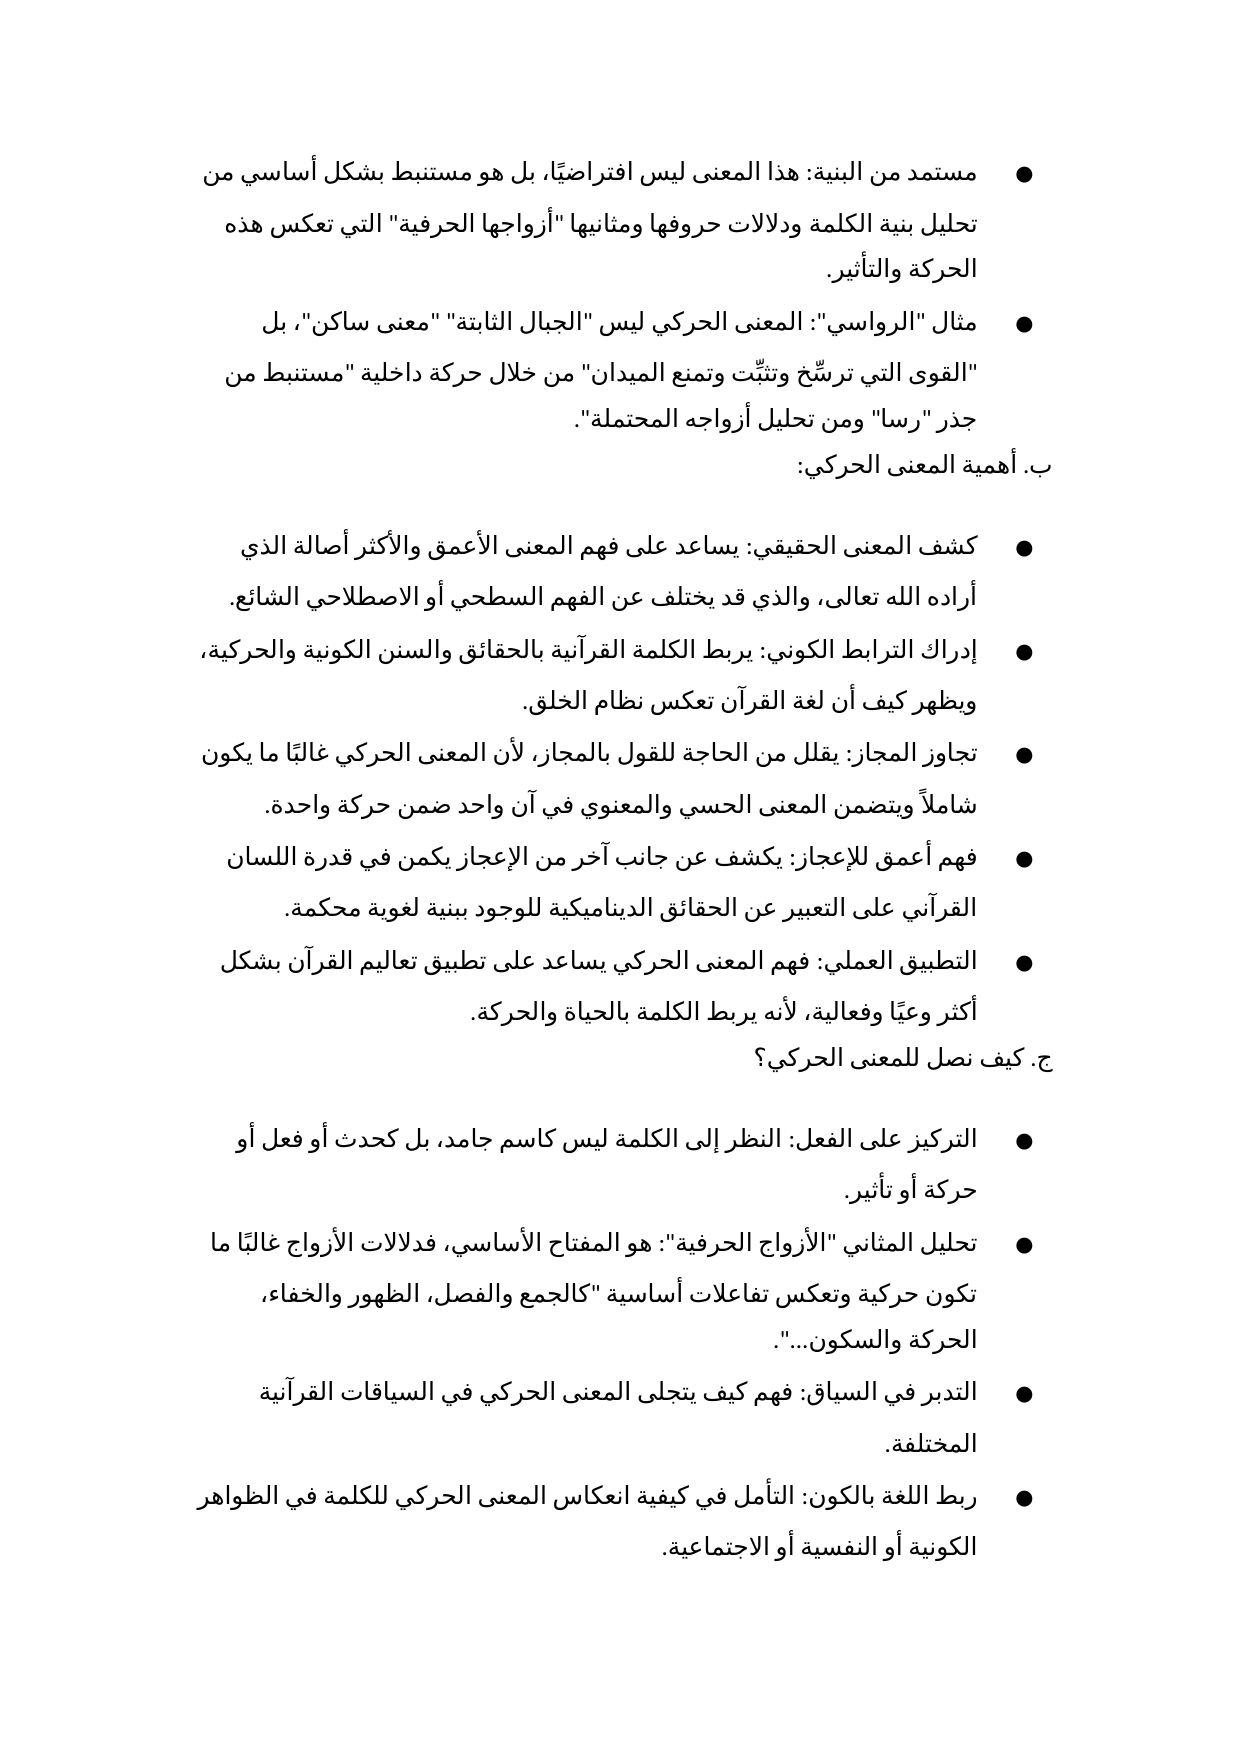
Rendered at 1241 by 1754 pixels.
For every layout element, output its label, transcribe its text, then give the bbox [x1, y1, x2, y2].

list مستمد من البنية: هذا المعنى ليس افتراضيًا، بل هو مستنبط بشكل أساسي من تحليل بنية الكلمة ودلالات حروفها ومثانيها "أزواجها الحرفية" التي تعكس هذه الحركة والتأثير. [187, 150, 1015, 284]
list التطبيق العملي: فهم المعنى الحركي يساعد على تطبيق تعاليم القرآن بشكل أكثر وعيًا وفعالية، لأنه يربط الكلمة بالحياة والحركة. [187, 938, 1015, 1027]
list إدراك الترابط الكوني: يربط الكلمة القرآنية بالحقائق والسنن الكونية والحركية، ويظهر كيف أن لغة القرآن تعكس نظام الخلق. [187, 627, 1015, 716]
list فهم أعمق للإعجاز: يكشف عن جانب آخر من الإعجاز يكمن في قدرة اللسان القرآني على التعبير عن الحقائق الديناميكية للوجود ببنية لغوية محكمة. [187, 834, 1015, 923]
text ج. كيف نصل للمعنى الحركي؟ [187, 1042, 1053, 1072]
list التدبر في السياق: فهم كيف يتجلى المعنى الحركي في السياقات القرآنية المختلفة. [187, 1370, 1015, 1458]
list ربط اللغة بالكون: التأمل في كيفية انعكاس المعنى الحركي للكلمة في الظواهر الكونية أو النفسية أو الاجتماعية. [187, 1473, 1015, 1562]
text ب. أهمية المعنى الحركي: [187, 449, 1053, 479]
list تجاوز المجاز: يقلل من الحاجة للقول بالمجاز، لأن المعنى الحركي غالبًا ما يكون شاملاً ويتضمن المعنى الحسي والمعنوي في آن واحد ضمن حركة واحدة. [187, 731, 1015, 819]
list تحليل المثاني "الأزواج الحرفية": هو المفتاح الأساسي، فدلالات الأزواج غالبًا ما تكون حركية وتعكس تفاعلات أساسية "كالجمع والفصل، الظهور والخفاء، الحركة والسكون...". [187, 1220, 1015, 1354]
list التركيز على الفعل: النظر إلى الكلمة ليس كاسم جامد، بل كحدث أو فعل أو حركة أو تأثير. [187, 1117, 1015, 1205]
list مثال "الرواسي": المعنى الحركي ليس "الجبال الثابتة" "معنى ساكن"، بل "القوى التي ترسِّخ وتثبِّت وتمنع الميدان" من خلال حركة داخلية "مستنبط من جذر "رسا" ومن تحليل أزواجه المحتملة". [187, 299, 1015, 433]
list كشف المعنى الحقيقي: يساعد على فهم المعنى الأعمق والأكثر أصالة الذي أراده الله تعالى، والذي قد يختلف عن الفهم السطحي أو الاصطلاحي الشائع. [187, 524, 1015, 612]
